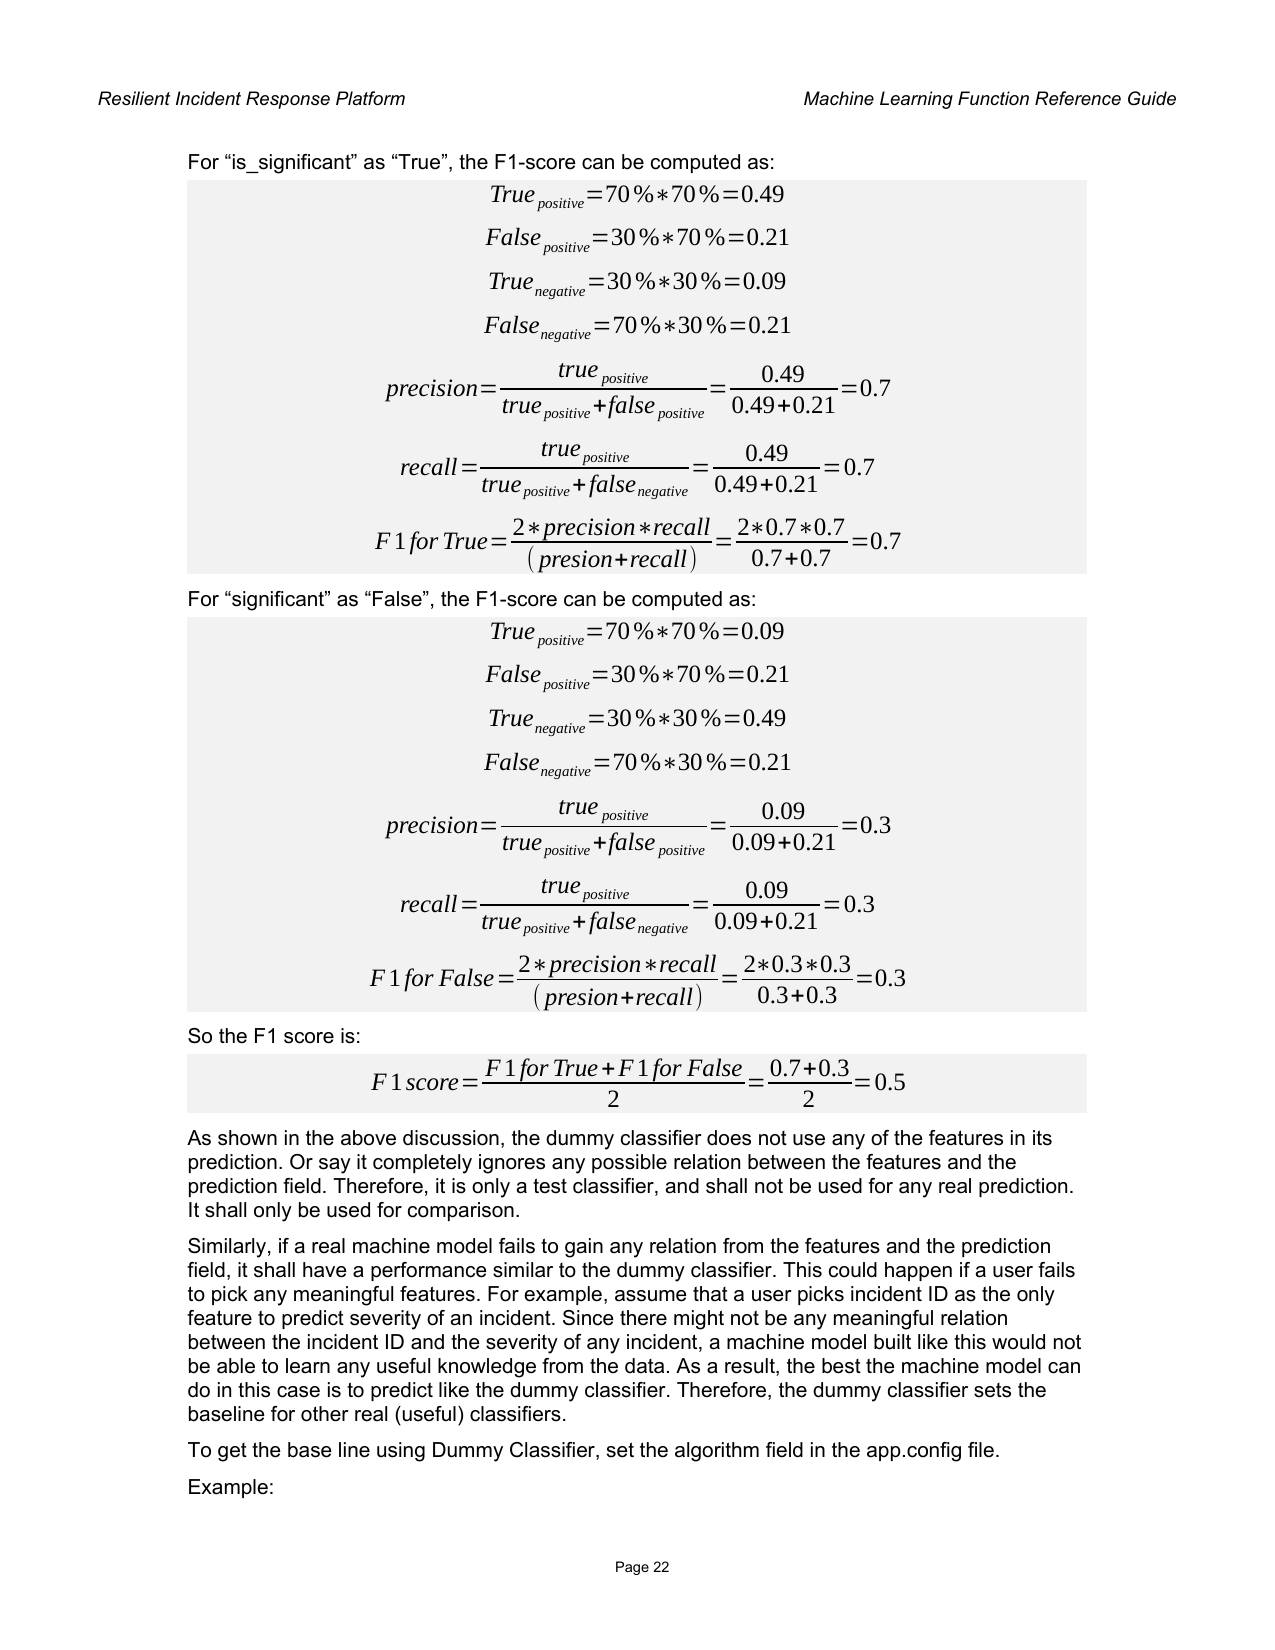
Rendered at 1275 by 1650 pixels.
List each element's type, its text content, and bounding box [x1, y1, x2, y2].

text Similarly, if a real machine model fails to gain any relation from the features and the prediction field, it shall have a performance similar to the dummy classifier. This could happen if a user fails to pick any meaningful features. For example, assume that a user picks incident ID as the only feature to predict severity of an incident. Since there might not be any meaningful relation between the incident ID and the severity of any incident, a machine model built like this would not be able to learn any useful knowledge from the data. As a result, the best the machine model can do in this case is to predict like the dummy classifier. Therefore, the dummy classifier sets the baseline for other real (useful) classifiers. [187, 1234, 1087, 1426]
text So the F1 score is: [187, 1024, 1087, 1048]
text To get the base line using Dummy Classifier, set the algorithm field in the app.config file. [187, 1438, 1087, 1462]
text Example: [187, 1475, 1087, 1499]
text For “is_significant” as “True”, the F1-score can be computed as: [187, 150, 1087, 174]
text As shown in the above discussion, the dummy classifier does not use any of the features in its prediction. Or say it completely ignores any possible relation between the features and the prediction field. Therefore, it is only a test classifier, and shall not be used for any real prediction. It shall only be used for comparison. [187, 1126, 1087, 1222]
text For “significant” as “False”, the F1-score can be computed as: [187, 587, 1087, 611]
